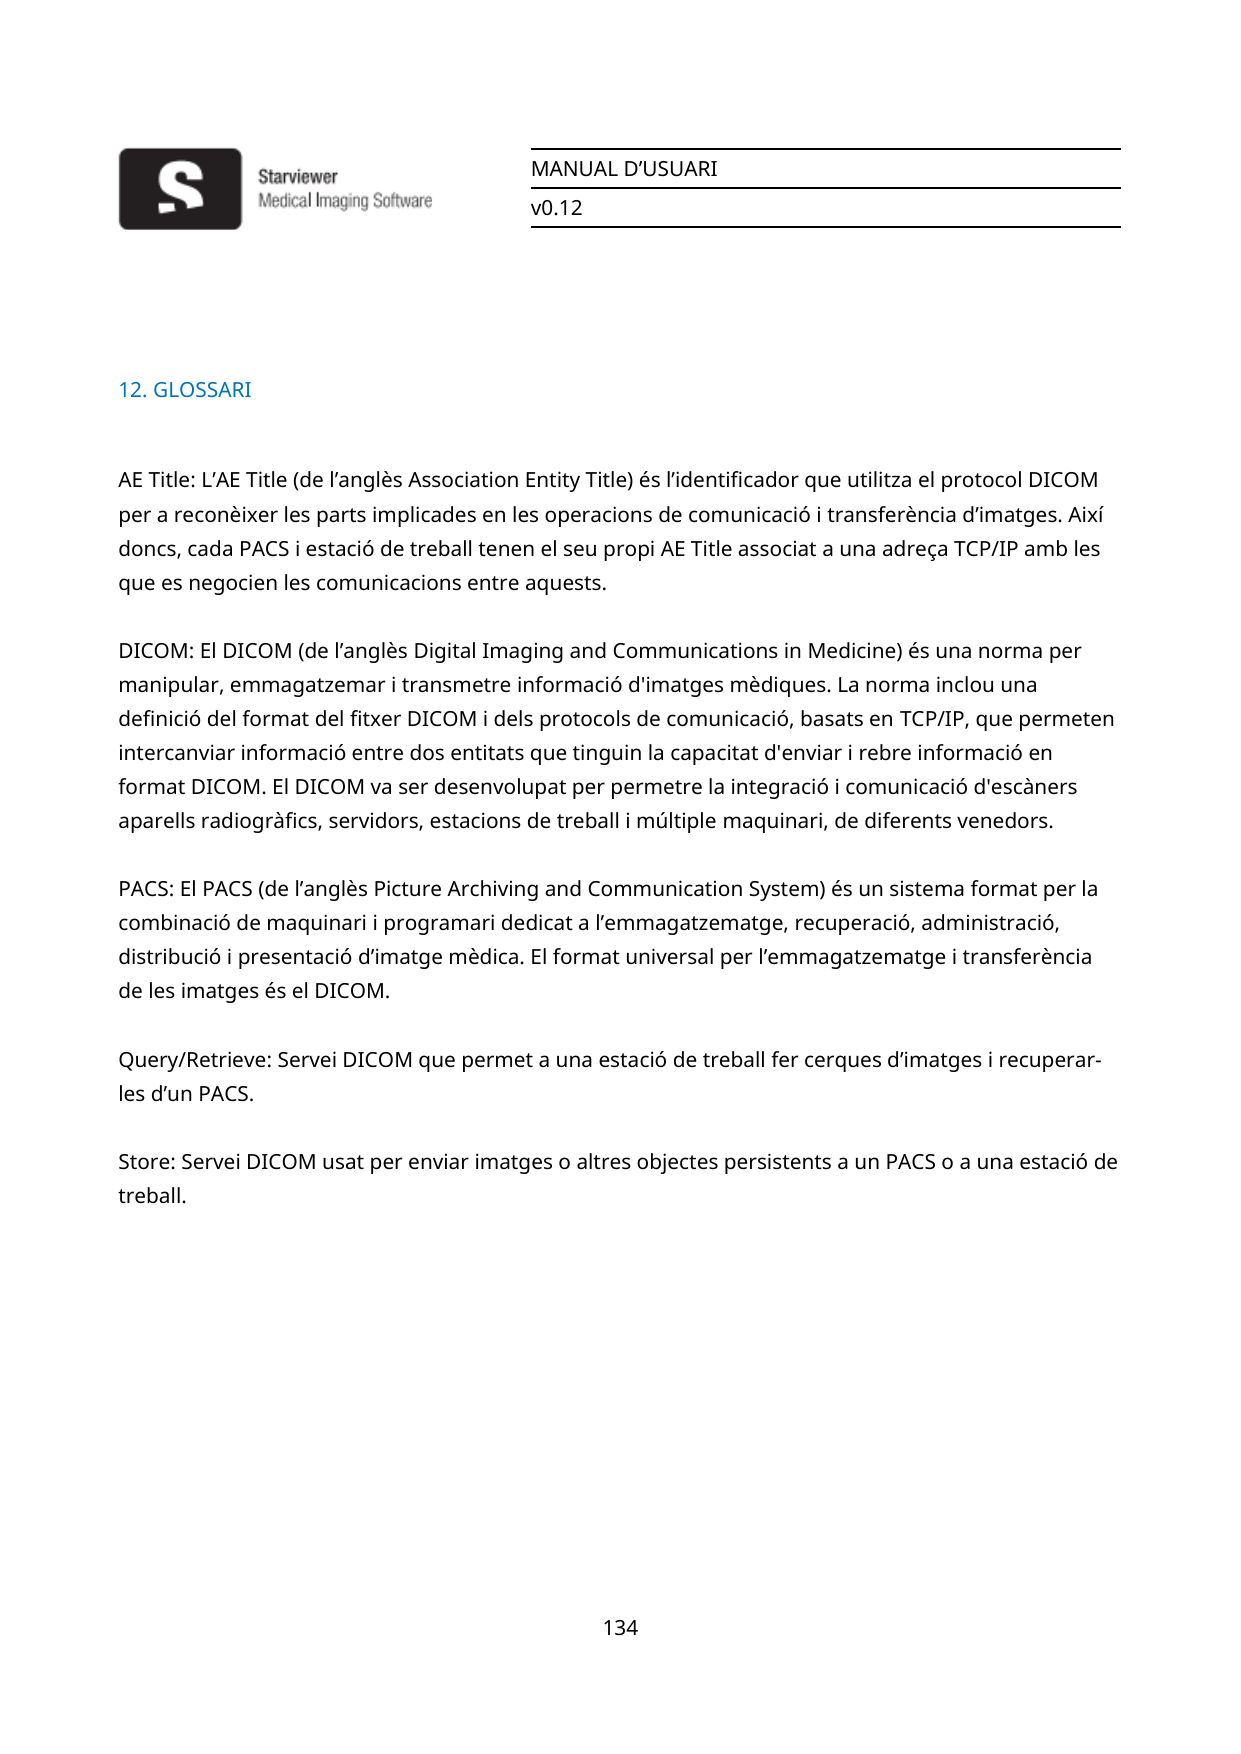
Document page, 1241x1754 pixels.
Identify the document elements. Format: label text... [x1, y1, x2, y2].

text DICOM: El DICOM (de l’anglès Digital Imaging and Communications in Medicine) és una norma per manipular, emmagatzemar i transmetre informació d'imatges mèdiques. La norma inclou una definició del format del fitxer DICOM i dels protocols de comunicació, basats en TCP/IP, que permeten intercanviar informació entre dos entitats que tinguin la capacitat d'enviar i rebre informació en format DICOM. El DICOM va ser desenvolupat per permetre la integració i comunicació d'escàners aparells radiogràfics, servidors, estacions de treball i múltiple maquinari, de diferents venedors. [118, 636, 1122, 835]
text Query/Retrieve: Servei DICOM que permet a una estació de treball fer cerques d’imatges i recuperar-les d’un PACS. [118, 1045, 1122, 1107]
text Store: Servei DICOM usat per enviar imatges o altres objectes persistents a un PACS o a una estació de treball. [118, 1147, 1122, 1209]
text PACS: El PACS (de l’anglès Picture Archiving and Communication System) és un sistema format per la combinació de maquinari i programari dedicat a l’emmagatzematge, recuperació, administració, distribució i presentació d’imatge mèdica. El format universal per l’emmagatzematge i transferència de les imatges és el DICOM. [118, 874, 1122, 1005]
text AE Title: L’AE Title (de l’anglès Association Entity Title) és l’identificador que utilitza el protocol DICOM per a reconèixer les parts implicades en les operacions de comunicació i transferència d’imatges. Així doncs, cada PACS i estació de treball tenen el seu propi AE Title associat a una adreça TCP/IP amb les que es negocien les comunicacions entre aquests. [118, 466, 1122, 596]
subtitle Glossari [118, 375, 1122, 403]
